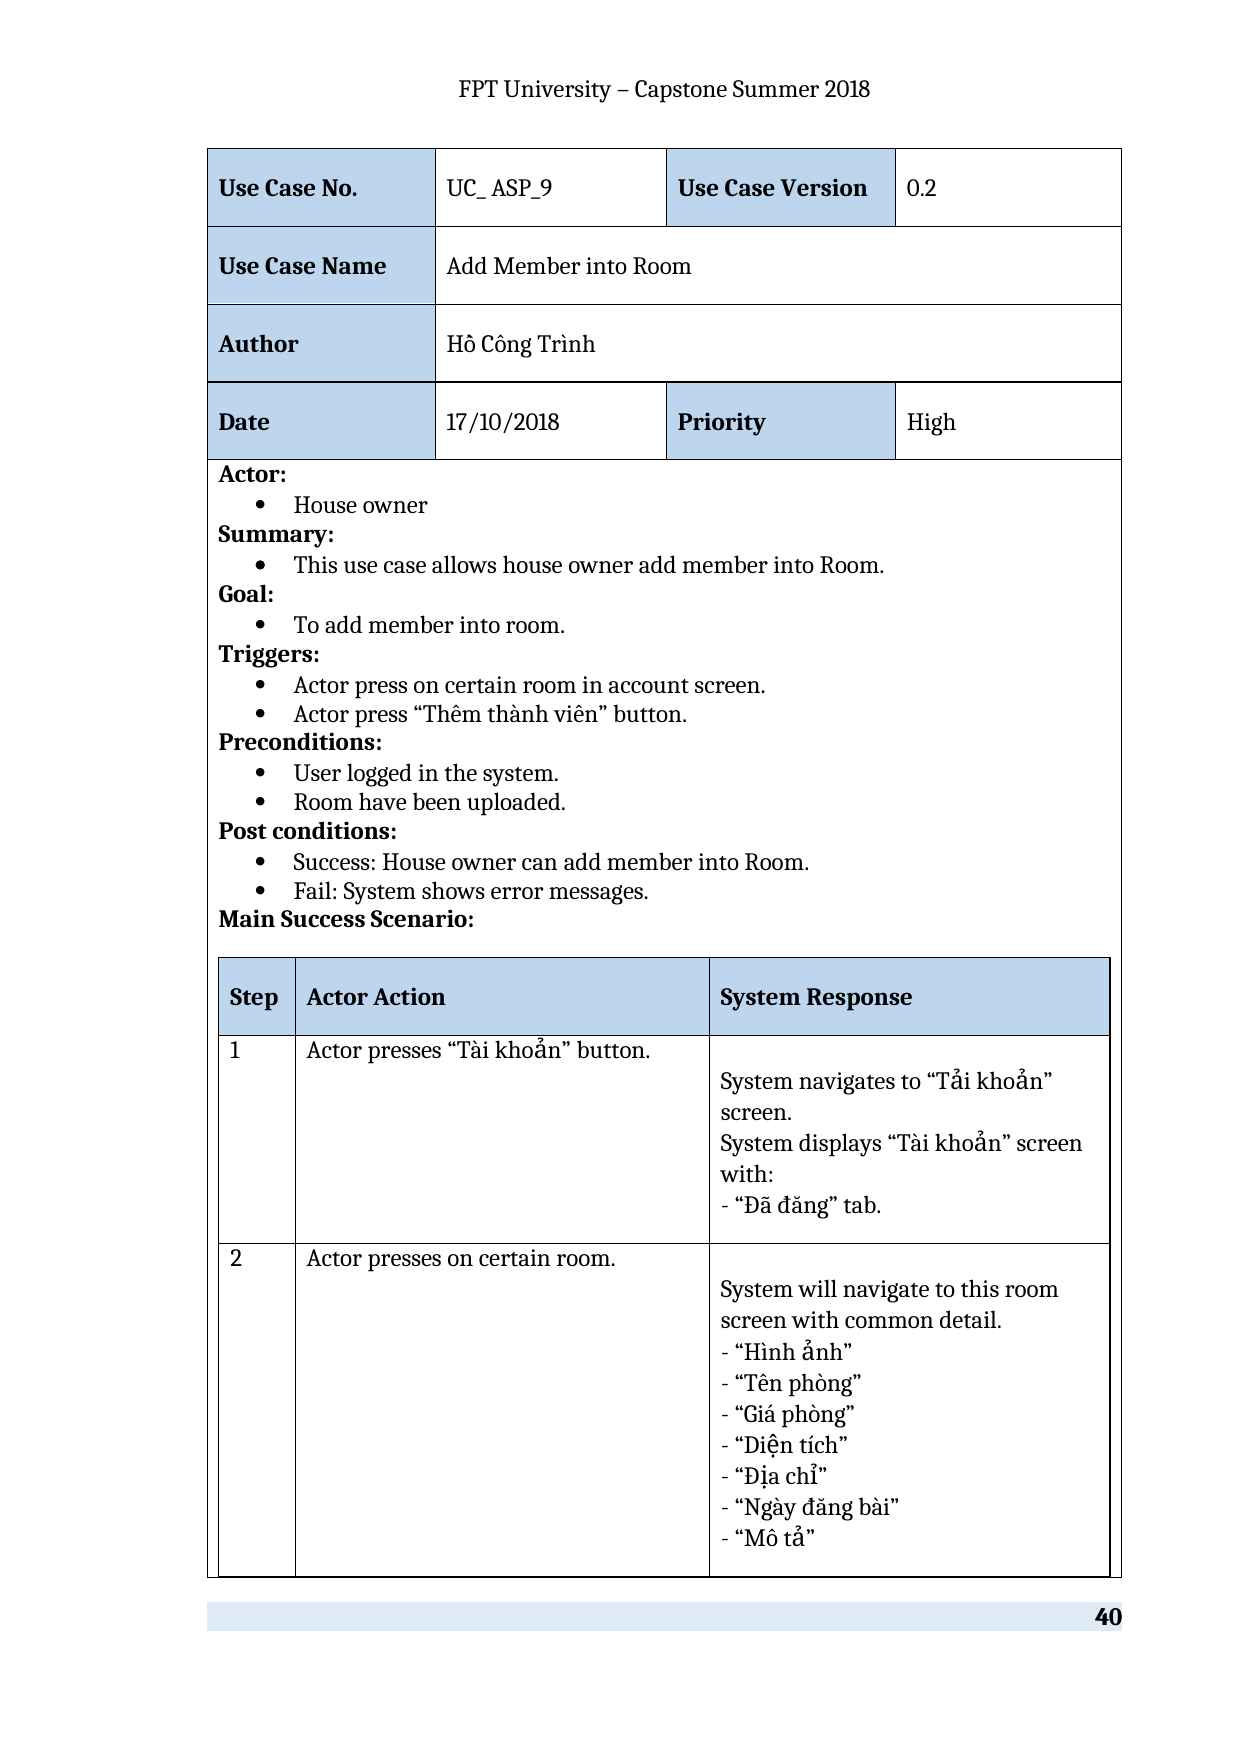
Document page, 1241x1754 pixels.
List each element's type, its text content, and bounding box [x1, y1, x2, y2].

table_cell UC_ ASP_9 [436, 149, 666, 226]
table_cell 17/10/2018 [436, 383, 666, 459]
table_cell Author [208, 305, 435, 381]
table_cell Use Case Version [667, 149, 895, 226]
table_cell Date [208, 383, 435, 459]
table_cell Hồ Công Trình [436, 305, 1121, 381]
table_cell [208, 460, 1121, 1577]
table_cell Use Case No. [208, 149, 435, 226]
table_cell 0.2 [896, 149, 1121, 226]
table_cell Priority [667, 383, 895, 459]
table_cell High [896, 383, 1121, 459]
table_cell Use Case Name [208, 227, 435, 303]
table_cell Add Member into Room [436, 227, 1121, 303]
